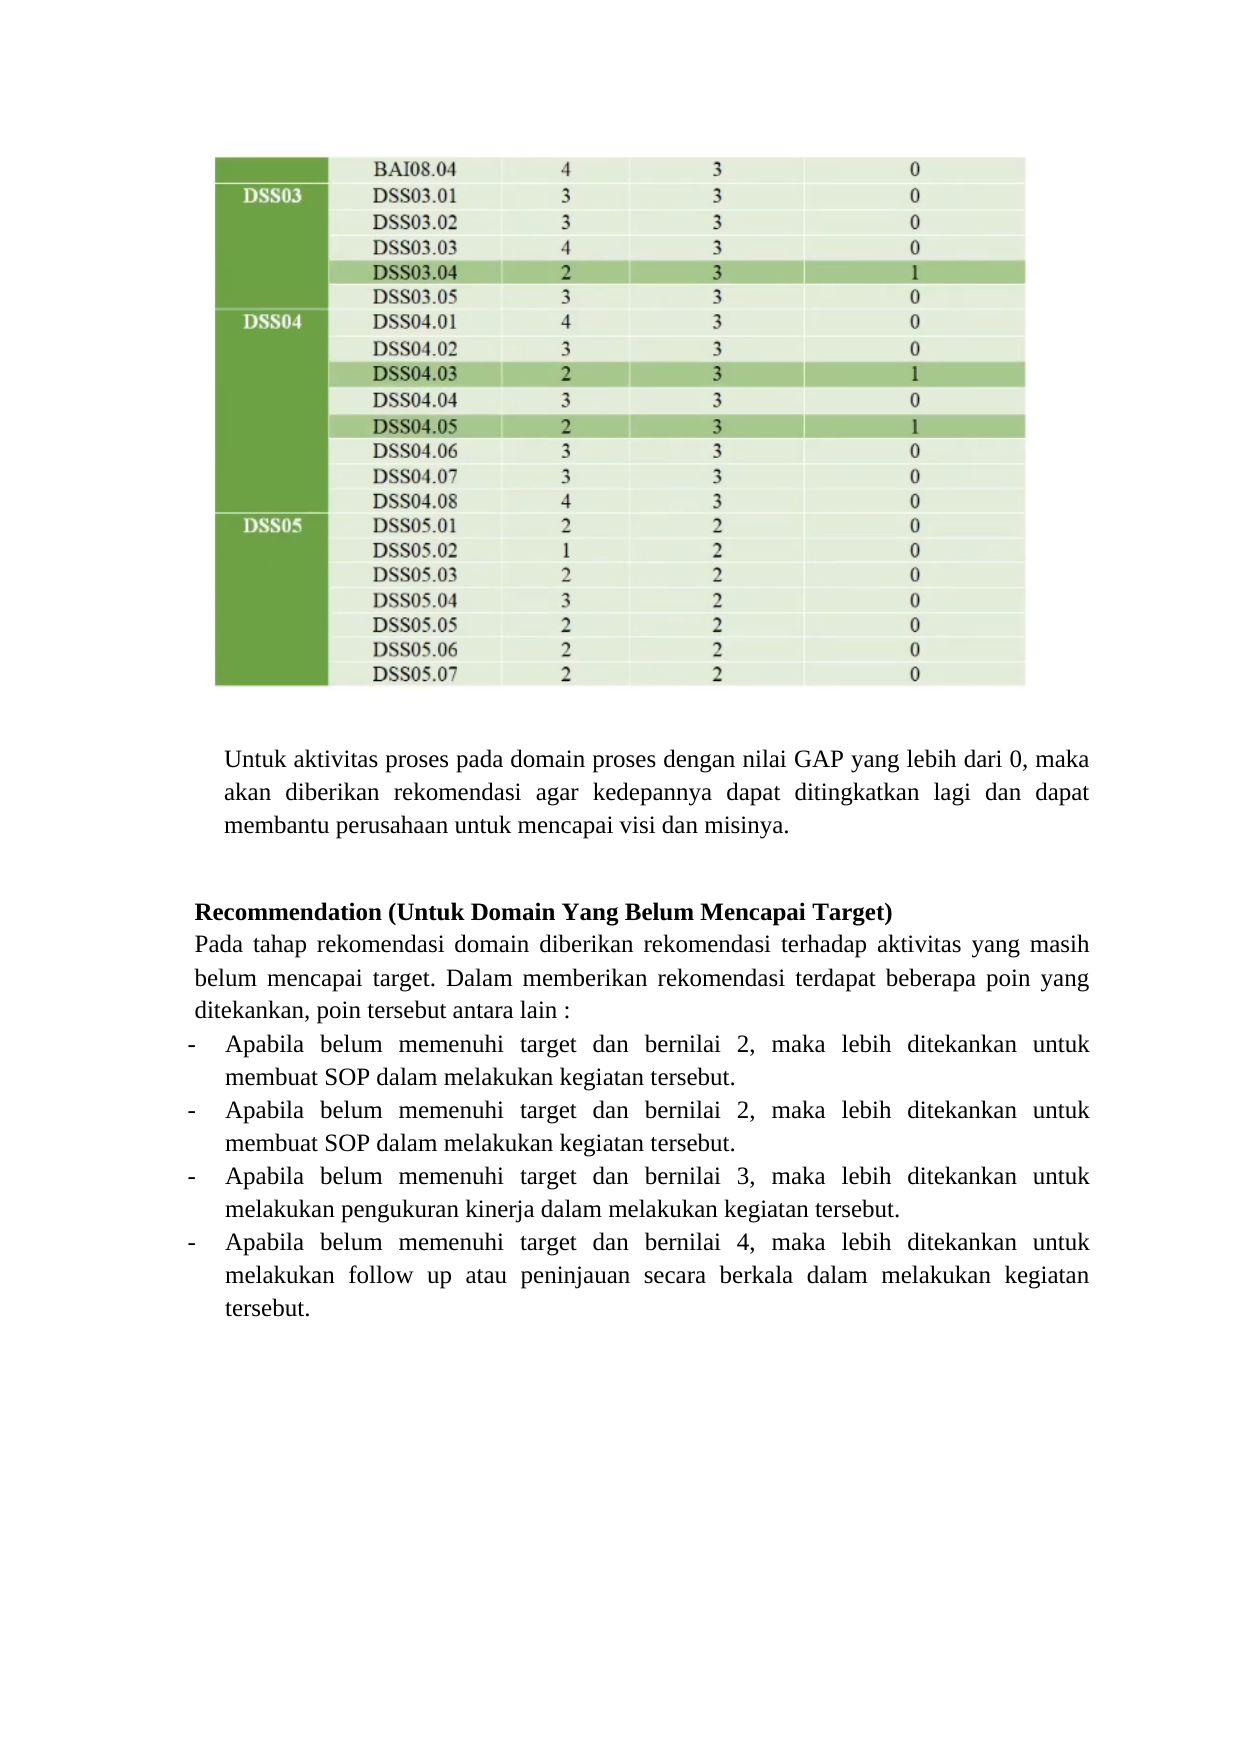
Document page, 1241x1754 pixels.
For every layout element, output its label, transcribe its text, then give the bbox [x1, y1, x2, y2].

text Pada tahap rekomendasi domain diberikan rekomendasi terhadap aktivitas yang masih belum mencapai target. Dalam memberikan rekomendasi terdapat beberapa poin yang ditekankan, poin tersebut antara lain : [194, 929, 1090, 1024]
list Apabila belum memenuhi target dan bernilai 2, maka lebih ditekankan untuk membuat SOP dalam melakukan kegiatan tersebut. [187, 1029, 1090, 1090]
list Apabila belum memenuhi target dan bernilai 3, maka lebih ditekankan untuk melakukan pengukuran kinerja dalam melakukan kegiatan tersebut. [187, 1161, 1090, 1222]
text Untuk aktivitas proses pada domain proses dengan nilai GAP yang lebih dari 0, maka akan diberikan rekomendasi agar kedepannya dapat ditingkatkan lagi dan dapat membantu perusahaan untuk mencapai visi dan misinya. [224, 744, 1090, 838]
list Apabila belum memenuhi target dan bernilai 2, maka lebih ditekankan untuk membuat SOP dalam melakukan kegiatan tersebut. [187, 1095, 1090, 1156]
picture [214, 156, 1030, 691]
list Apabila belum memenuhi target dan bernilai 4, maka lebih ditekankan untuk melakukan follow up atau peninjauan secara berkala dalam melakukan kegiatan tersebut. [187, 1227, 1090, 1322]
text Recommendation (Untuk Domain Yang Belum Mencapai Target) [194, 897, 1090, 925]
